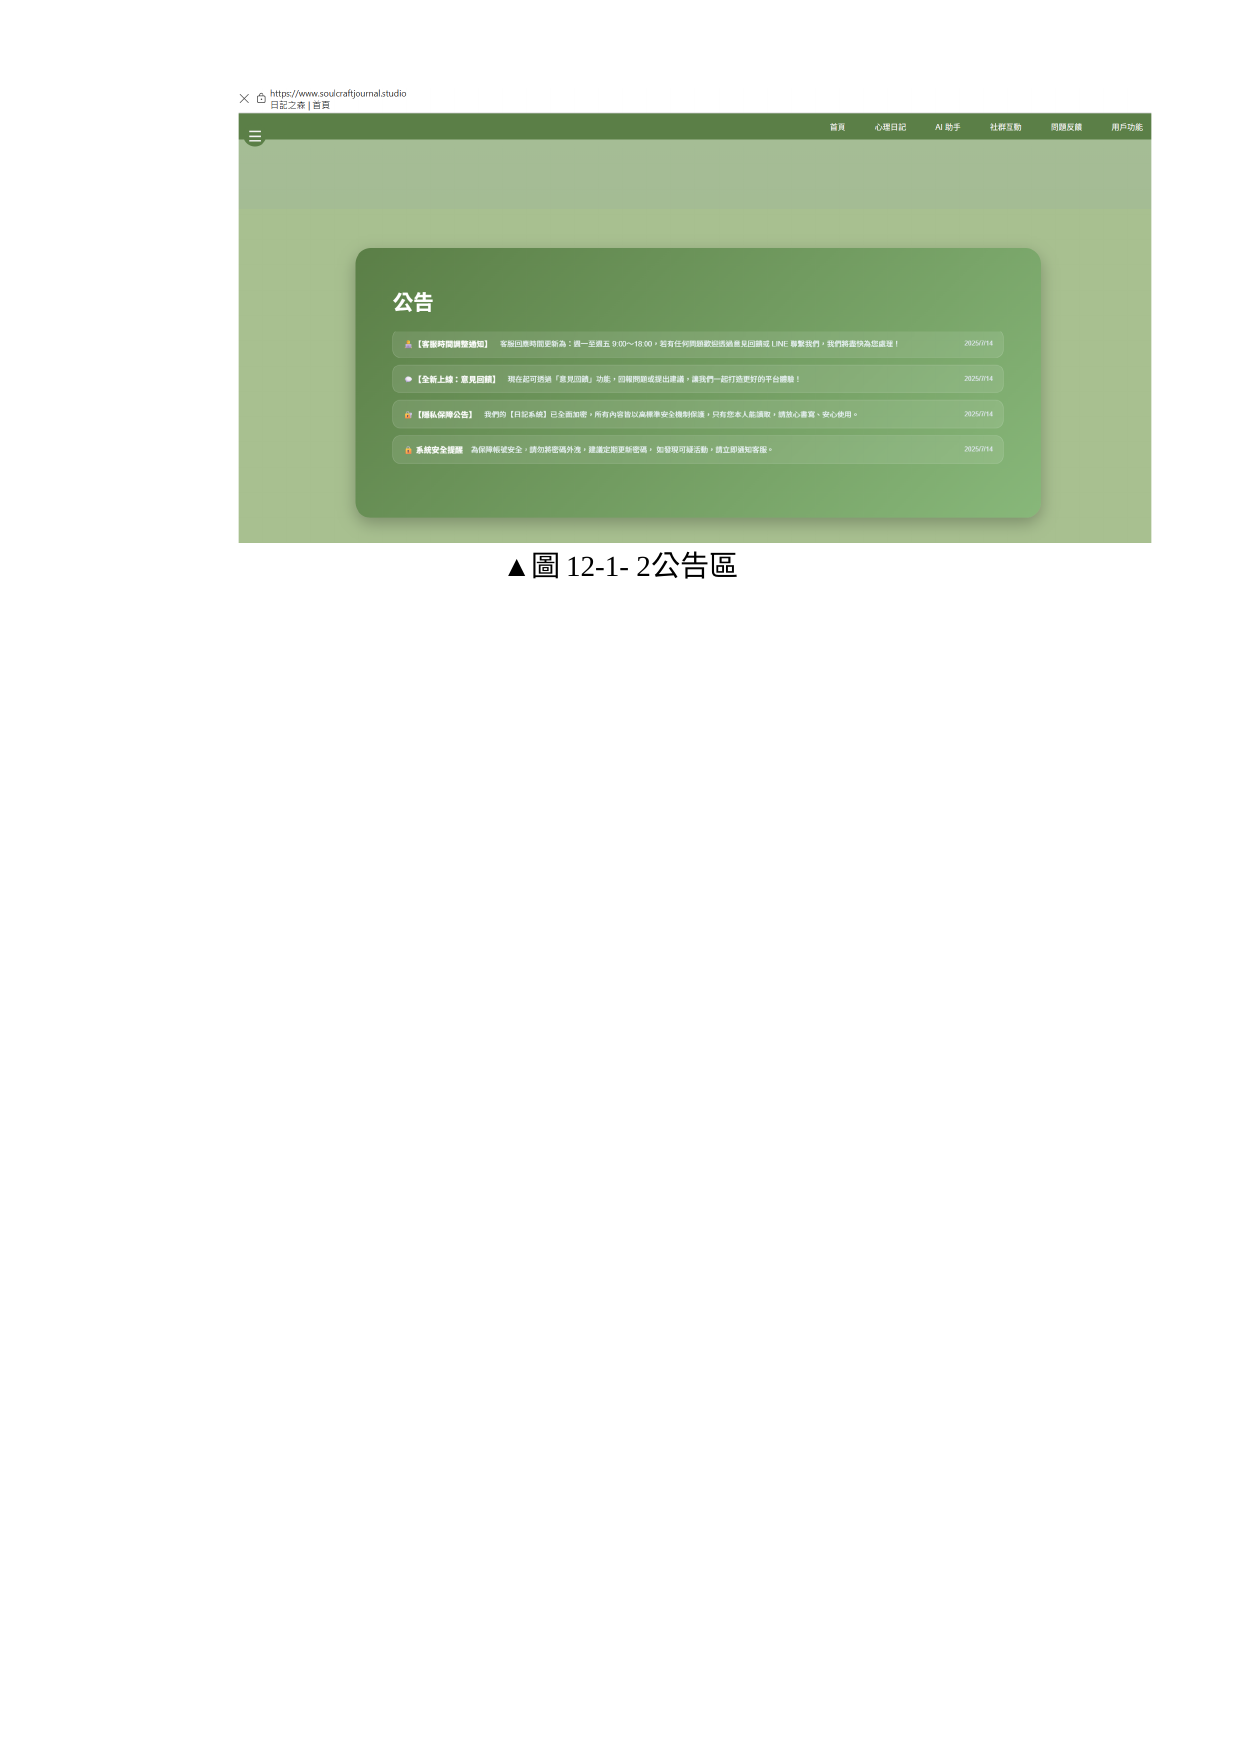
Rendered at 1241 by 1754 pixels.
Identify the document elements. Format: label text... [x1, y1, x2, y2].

text ▲圖12-1- 2公告區 [89, 543, 1152, 585]
picture [238, 88, 1152, 543]
